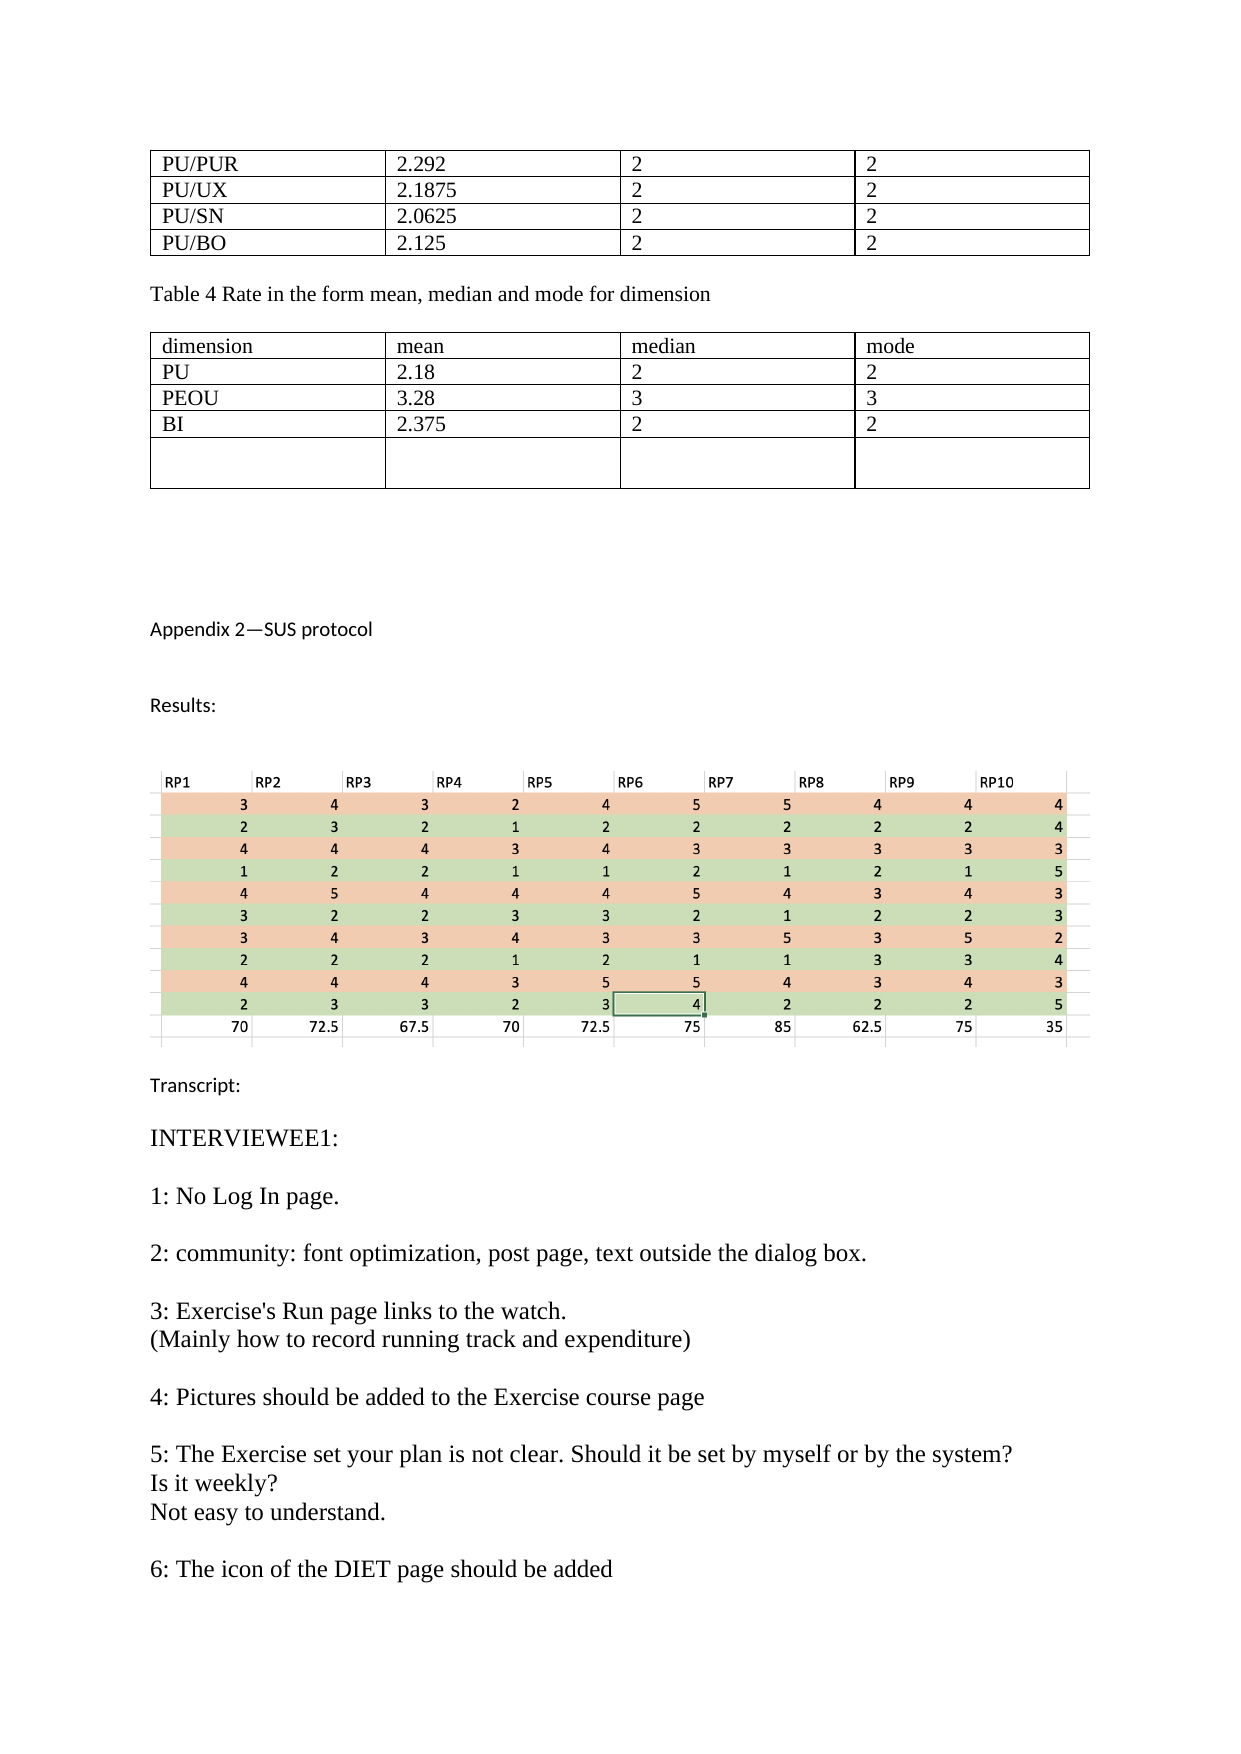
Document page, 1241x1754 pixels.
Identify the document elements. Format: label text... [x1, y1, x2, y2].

table_cell 2 [621, 204, 854, 229]
table_cell PU [151, 359, 385, 384]
picture [150, 771, 1091, 1047]
table_cell 2 [856, 204, 1089, 229]
table_cell 2 [856, 151, 1089, 176]
table_cell BI [151, 411, 385, 437]
table_cell 3 [621, 385, 854, 410]
table_cell 2 [621, 151, 854, 176]
text INTERVIEWEE1: [150, 1123, 1090, 1152]
table_cell PU/SN [151, 204, 385, 229]
table_cell 2.292 [386, 151, 620, 176]
text Appendix 2—SUS protocol [150, 616, 1090, 641]
text 4: Pictures should be added to the Exercise course page [150, 1382, 1090, 1411]
table_cell 2.18 [386, 359, 620, 384]
text 3: Exercise's Run page links to the watch. [150, 1296, 1090, 1324]
table_cell 2.0625 [386, 204, 620, 229]
table_cell 2 [856, 177, 1089, 202]
table_cell 2 [856, 411, 1089, 437]
table_cell [151, 438, 385, 488]
table_cell 3.28 [386, 385, 620, 410]
table_cell [386, 438, 620, 488]
table_cell 2.375 [386, 411, 620, 437]
table_cell 2 [621, 230, 854, 255]
text Is it weekly? [150, 1468, 1090, 1497]
table_cell 2 [621, 177, 854, 202]
table_cell PU/BO [151, 230, 385, 255]
text Not easy to understand. [150, 1497, 1090, 1526]
text Table 4 Rate in the form mean, median and mode for dimension [150, 281, 1090, 306]
text Transcript: [150, 1072, 1090, 1098]
table_cell [621, 438, 854, 488]
table_cell 2 [856, 359, 1089, 384]
table_cell 2 [621, 359, 854, 384]
table_cell PU/PUR [151, 151, 385, 176]
text (Mainly how to record running track and expenditure) [150, 1324, 1090, 1353]
table_header mean [386, 333, 620, 358]
table_header dimension [151, 333, 385, 358]
table_cell 2.1875 [386, 177, 620, 202]
table_header mode [856, 333, 1089, 358]
table_cell PEOU [151, 385, 385, 410]
table_cell PU/UX [151, 177, 385, 202]
text Results: [150, 692, 1090, 718]
text 1: No Log In page. [150, 1181, 1090, 1209]
table_cell 2.125 [386, 230, 620, 255]
table_cell 2 [621, 411, 854, 437]
table_header median [621, 333, 854, 358]
table_cell 3 [856, 385, 1089, 410]
table_cell [856, 438, 1089, 488]
text 2: community: font optimization, post page, text outside the dialog box. [150, 1238, 1090, 1267]
text 6: The icon of the DIET page should be added [150, 1554, 1090, 1583]
text 5: The Exercise set your plan is not clear. Should it be set by myself or by the system? [150, 1439, 1090, 1468]
table_cell 2 [856, 230, 1089, 255]
